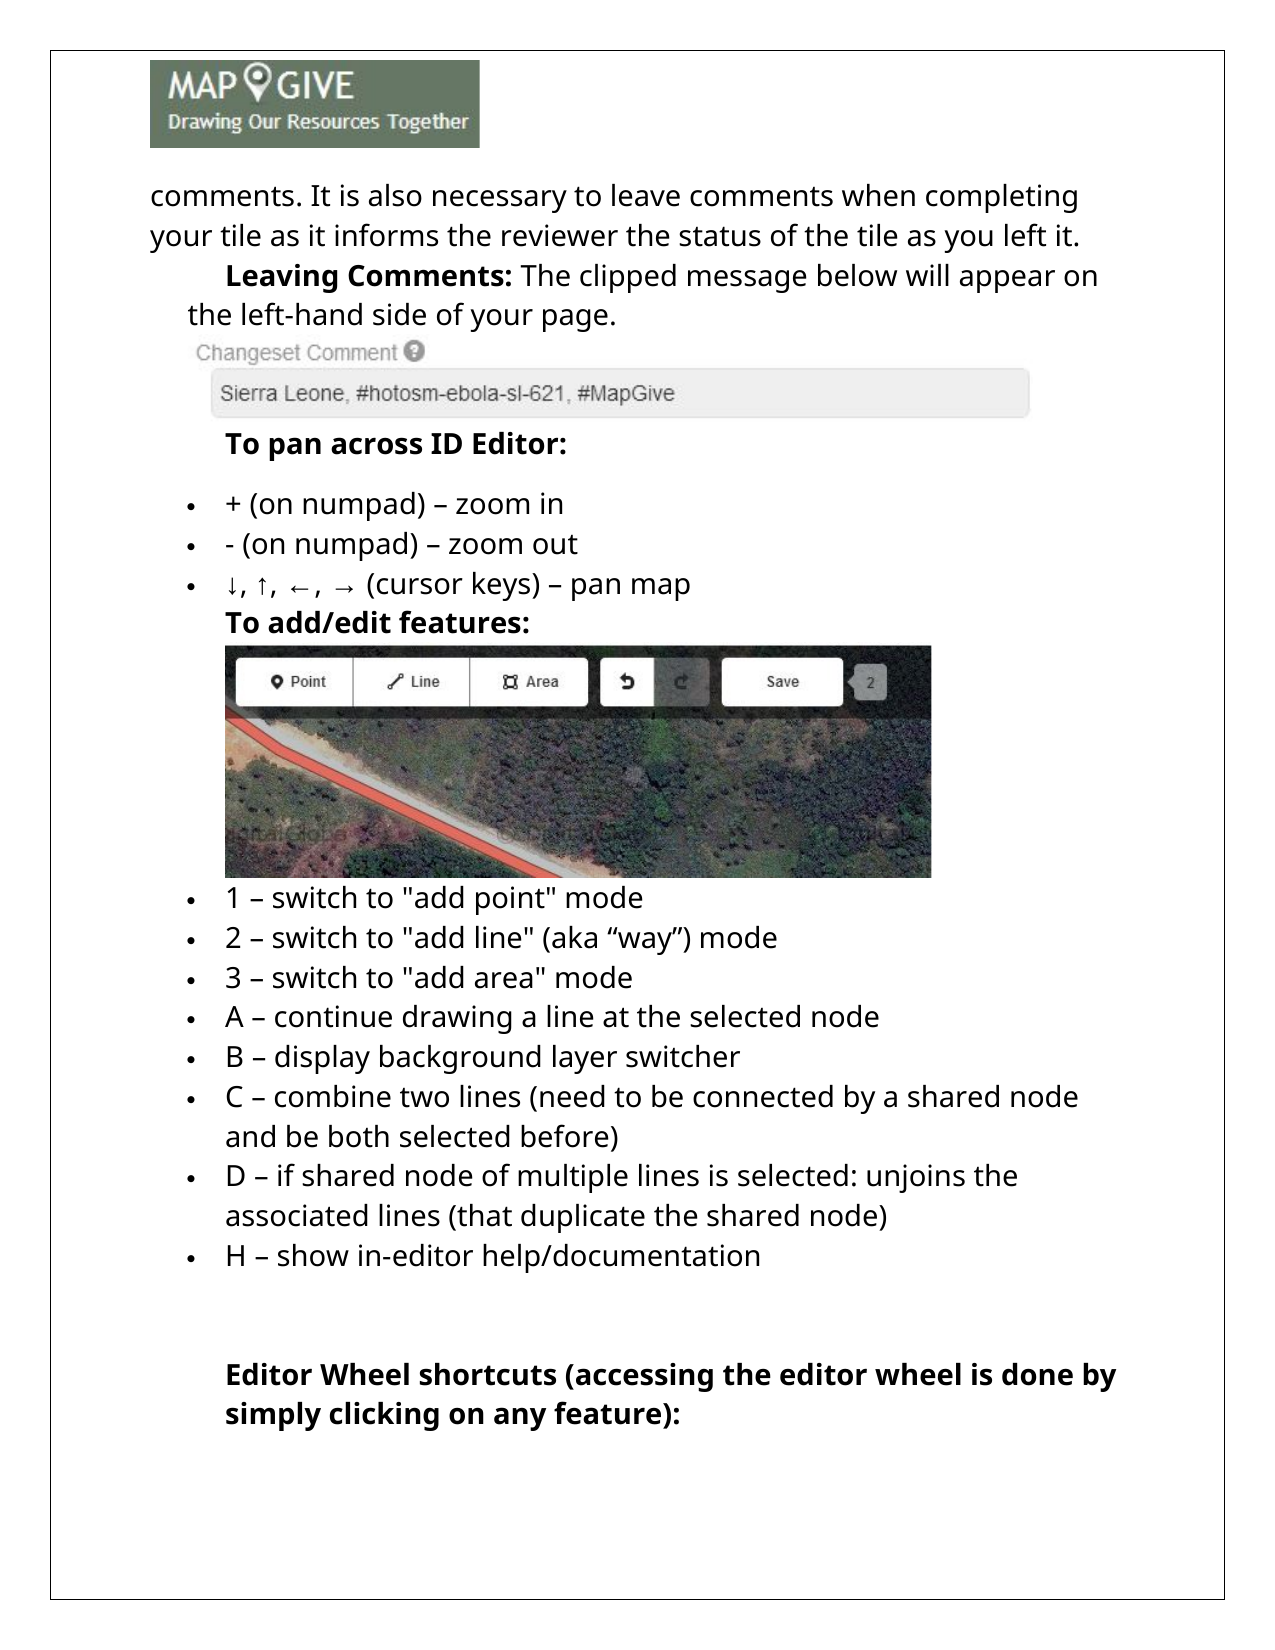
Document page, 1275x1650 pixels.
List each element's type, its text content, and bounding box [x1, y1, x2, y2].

list Editor Wheel shortcuts (accessing the editor wheel is done by simply clicking on any feature): [225, 1354, 1125, 1433]
list C – combine two lines (need to be connected by a shared node and be both selected before) [187, 1076, 1125, 1156]
list - (on numpad) – zoom out [187, 523, 1125, 563]
text To pan across ID Editor: [150, 423, 1125, 463]
list 3 – switch to "add area" mode [187, 957, 1125, 997]
list B – display background layer switcher [187, 1036, 1125, 1076]
list + (on numpad) – zoom in [187, 483, 1125, 523]
list 2 – switch to "add line" (aka “way”) mode [187, 917, 1125, 957]
list D – if shared node of multiple lines is selected: unjoins the associated lines (that duplicate the shared node) [187, 1156, 1125, 1235]
list H – show in-editor help/documentation [187, 1235, 1125, 1274]
list 1 – switch to "add point" mode [187, 878, 1125, 917]
list A – continue drawing a line at the selected node [187, 997, 1125, 1036]
list To add/edit features: [225, 603, 1125, 642]
picture [225, 642, 932, 878]
picture [187, 334, 1033, 423]
picture [150, 60, 480, 148]
list ↓, ↑, ←, → (cursor keys) – pan map [187, 563, 1125, 603]
